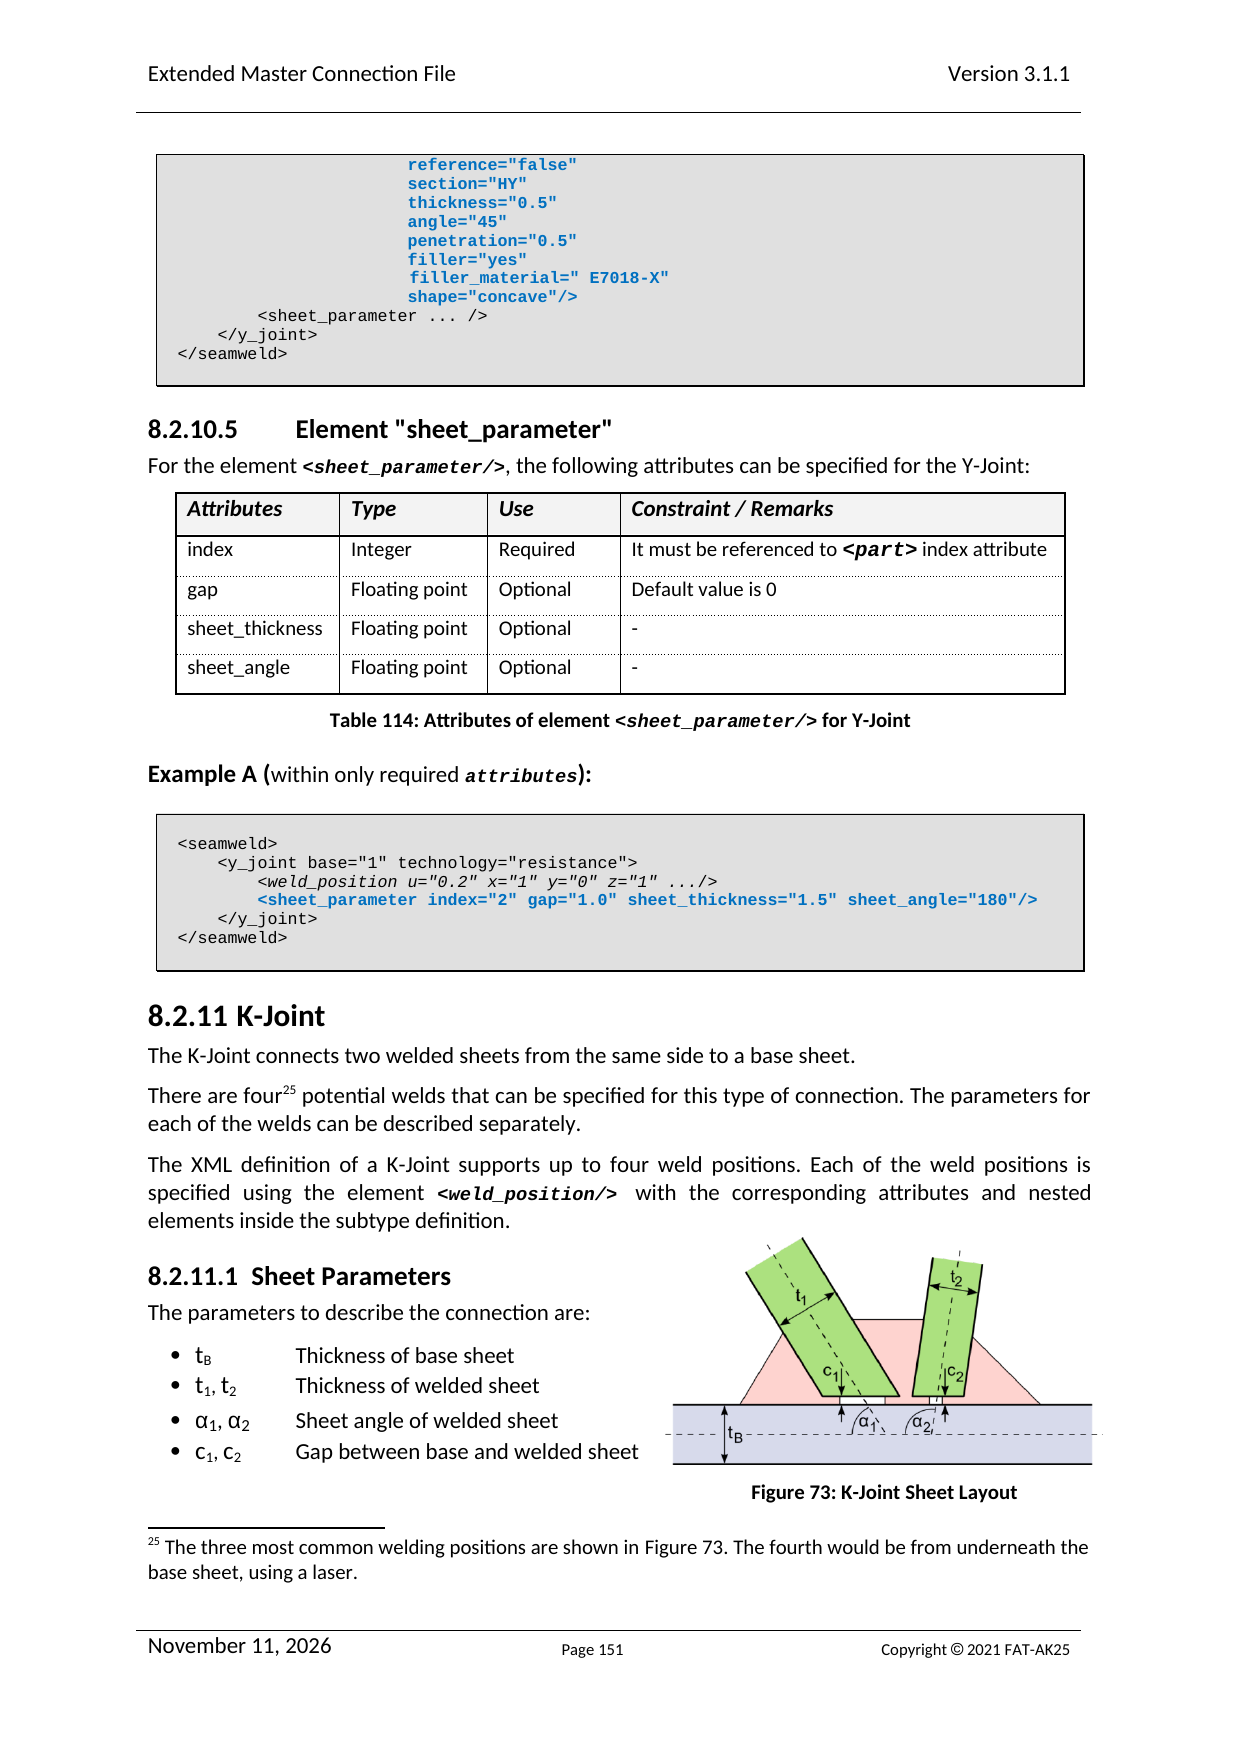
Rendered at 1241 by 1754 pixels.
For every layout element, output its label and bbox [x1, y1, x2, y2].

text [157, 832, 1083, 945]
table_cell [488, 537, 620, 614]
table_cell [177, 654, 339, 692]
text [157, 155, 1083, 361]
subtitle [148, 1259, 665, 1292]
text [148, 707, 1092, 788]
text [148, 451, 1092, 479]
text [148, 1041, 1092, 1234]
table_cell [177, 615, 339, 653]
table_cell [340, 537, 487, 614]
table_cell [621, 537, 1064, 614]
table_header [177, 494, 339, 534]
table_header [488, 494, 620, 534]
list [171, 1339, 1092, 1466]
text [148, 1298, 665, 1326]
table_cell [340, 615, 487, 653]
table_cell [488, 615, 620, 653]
picture [665, 1237, 1103, 1465]
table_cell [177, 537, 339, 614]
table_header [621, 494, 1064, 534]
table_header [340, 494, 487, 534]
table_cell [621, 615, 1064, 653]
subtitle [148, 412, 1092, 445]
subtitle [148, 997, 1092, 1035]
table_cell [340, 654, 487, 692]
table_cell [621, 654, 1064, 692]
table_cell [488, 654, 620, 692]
